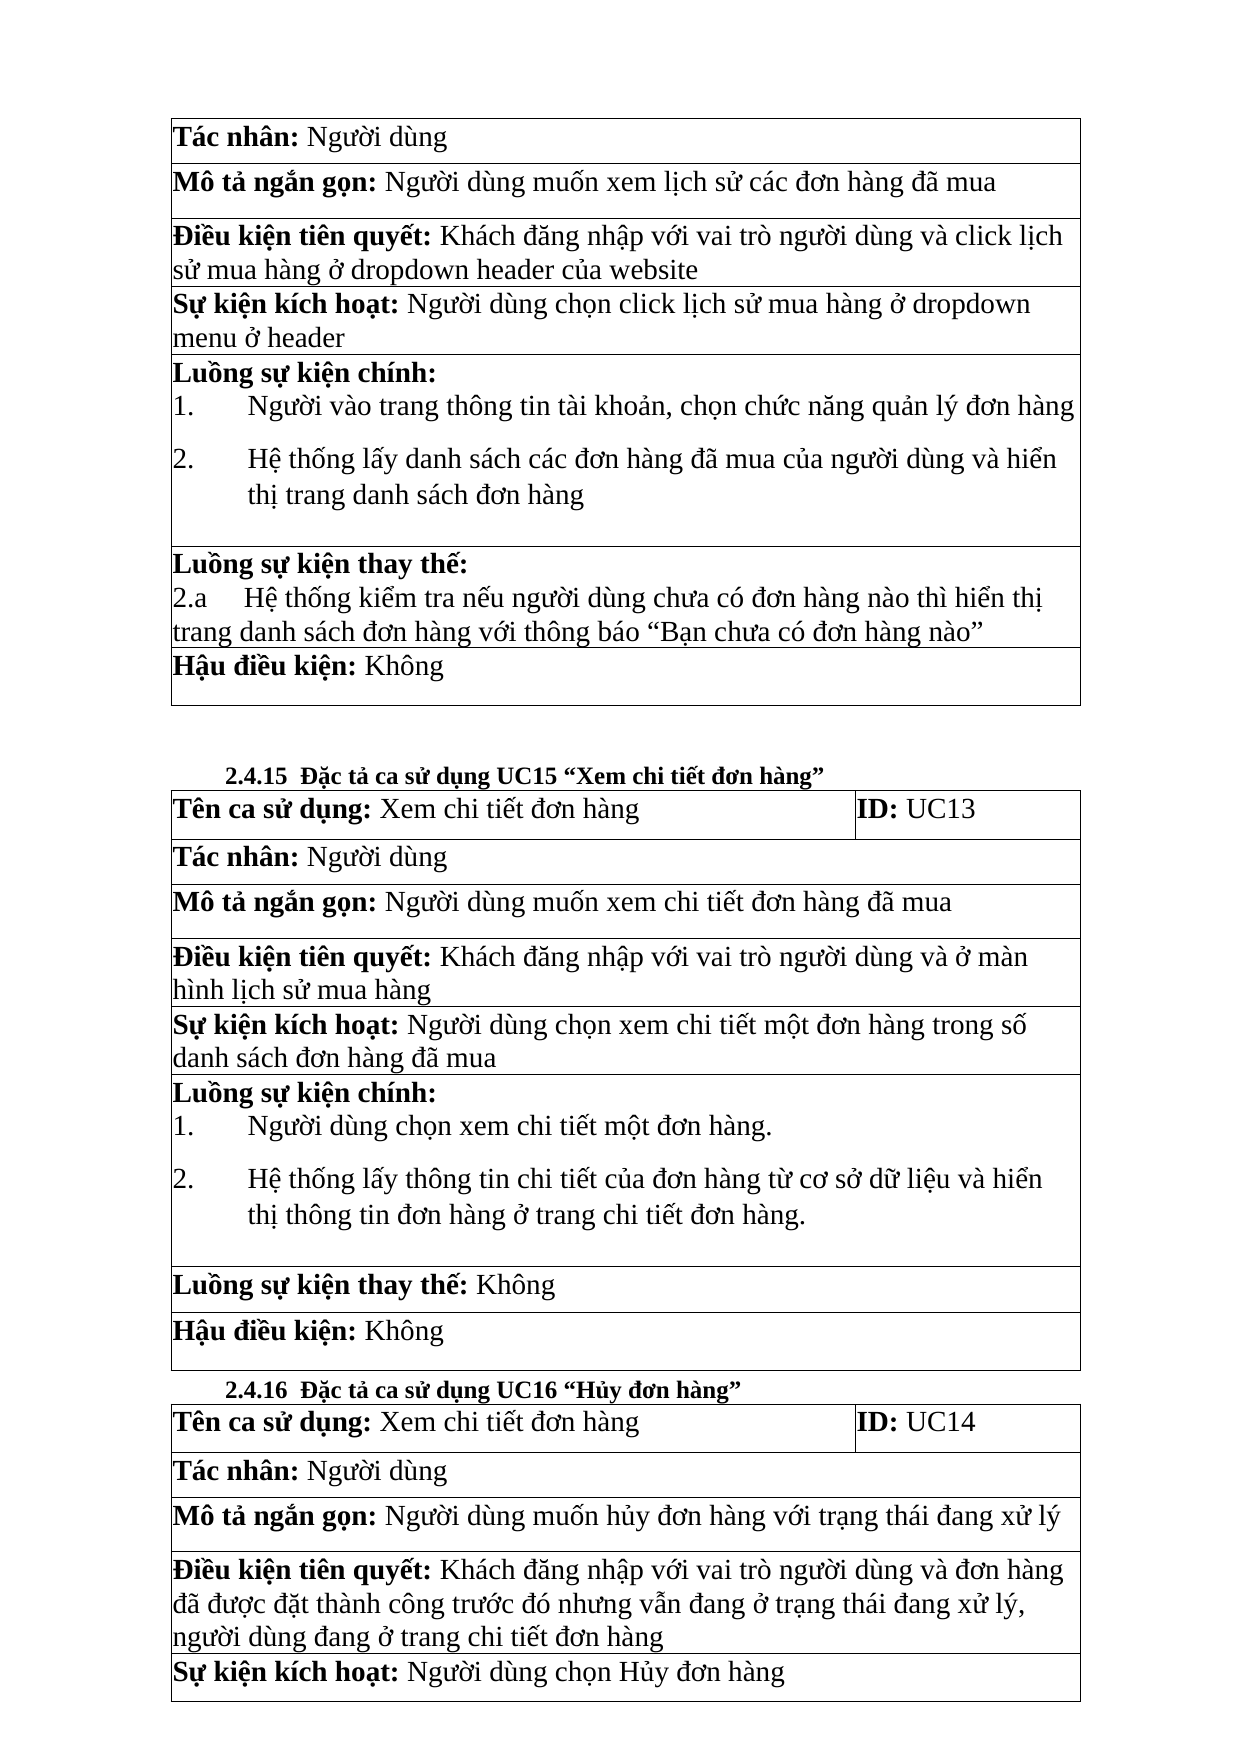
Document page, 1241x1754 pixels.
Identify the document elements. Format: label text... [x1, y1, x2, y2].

table_cell Sự kiện kích hoạt: Người dùng chọn click lịch sử mua hàng ở dropdown menu ở header [172, 287, 1080, 354]
table_cell Tác nhân: Người dùng [172, 119, 1080, 163]
table_cell Điều kiện tiên quyết: Khách đăng nhập với vai trò người dùng và đơn hàng đã được đặt thành công trước đó nhưng vẫn đang ở trạng thái đang xử lý, người dùng đang ở trang chi tiết đơn hàng [172, 1552, 1080, 1653]
subtitle 2.4.16 Đặc tả ca sử dụng UC16 “Hủy đơn hàng” [225, 1375, 1094, 1403]
table_cell Mô tả ngắn gọn: Người dùng muốn xem chi tiết đơn hàng đã mua [172, 885, 1080, 938]
table_cell Luồng sự kiện thay thế: 2.a Hệ thống kiểm tra nếu người dùng chưa có đơn hàng nào thì hiển thị trang danh sách đơn hàng với thông báo “Bạn chưa có đơn hàng nào” [172, 547, 1080, 647]
table_cell Luồng sự kiện thay thế: Không [172, 1267, 1080, 1312]
table_cell Mô tả ngắn gọn: Người dùng muốn hủy đơn hàng với trạng thái đang xử lý [172, 1498, 1080, 1551]
table_cell Tác nhân: Người dùng [172, 840, 1080, 883]
table_cell Tác nhân: Người dùng [172, 1453, 1080, 1497]
table_cell Hậu điều kiện: Không [172, 1313, 1080, 1369]
table_header ID: UC13 [856, 791, 1080, 838]
table_cell Hậu điều kiện: Không [172, 648, 1080, 705]
table_header Tên ca sử dụng: Xem chi tiết đơn hàng [172, 1405, 855, 1452]
table_cell Luồng sự kiện chính: Người dùng chọn xem chi tiết một đơn hàng. Hệ thống lấy thông tin chi tiết của đơn hàng từ cơ sở dữ liệu và hiển thị thông tin đơn hàng ở trang chi tiết đơn hàng. [172, 1075, 1080, 1266]
subtitle 2.4.15 Đặc tả ca sử dụng UC15 “Xem chi tiết đơn hàng” [225, 761, 1094, 790]
table_cell Điều kiện tiên quyết: Khách đăng nhập với vai trò người dùng và click lịch sử mua hàng ở dropdown header của website [172, 219, 1080, 286]
table_cell Điều kiện tiên quyết: Khách đăng nhập với vai trò người dùng và ở màn hình lịch sử mua hàng [172, 939, 1080, 1006]
table_cell Mô tả ngắn gọn: Người dùng muốn xem lịch sử các đơn hàng đã mua [172, 164, 1080, 217]
table_header ID: UC14 [856, 1405, 1080, 1452]
table_cell Sự kiện kích hoạt: Người dùng chọn xem chi tiết một đơn hàng trong số danh sách đơn hàng đã mua [172, 1007, 1080, 1074]
table_cell Sự kiện kích hoạt: Người dùng chọn Hủy đơn hàng [172, 1654, 1080, 1701]
table_header Tên ca sử dụng: Xem chi tiết đơn hàng [172, 791, 855, 838]
table_cell Luồng sự kiện chính: Người vào trang thông tin tài khoản, chọn chức năng quản lý đơn hàng Hệ thống lấy danh sách các đơn hàng đã mua của người dùng và hiển thị trang danh sách đơn hàng [172, 355, 1080, 546]
